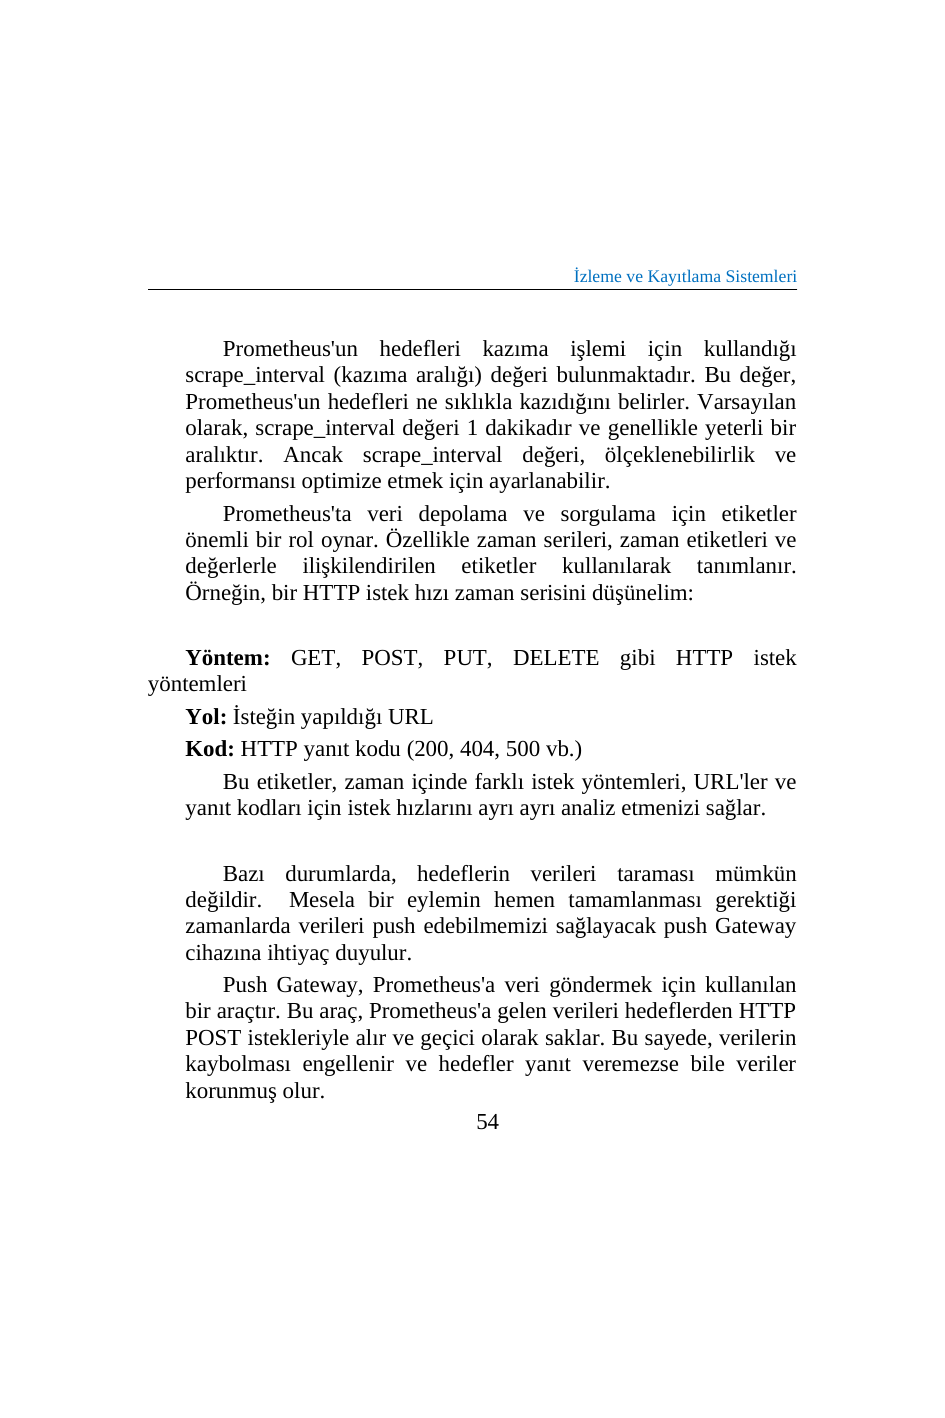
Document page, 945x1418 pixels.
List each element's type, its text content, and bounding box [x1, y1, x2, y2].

text Bu etiketler, zaman içinde farklı istek yöntemleri, URL'ler ve yanıt kodları için istek hızlarını ayrı ayrı analiz etmenizi sağlar. [185, 768, 797, 821]
text Prometheus'ta veri depolama ve sorgulama için etiketler önemli bir rol oynar. Özellikle zaman serileri, zaman etiketleri ve değerlerle ilişkilendirilen etiketler kullanılarak tanımlanır. Örneğin, bir HTTP istek hızı zaman serisini düşünelim: [185, 499, 797, 605]
text Yol: İsteğin yapıldığı URL [148, 703, 797, 729]
text Bazı durumlarda, hedeflerin verileri taraması mümkün değildir. Mesela bir eylemin hemen tamamlanması gerektiği zamanlarda verileri push edebilmemizi sağlayacak push Gateway cihazına ihtiyaç duyulur. [185, 859, 797, 965]
text Push Gateway, Prometheus'a veri göndermek için kullanılan bir araçtır. Bu araç, Prometheus'a gelen verileri hedeflerden HTTP POST istekleriyle alır ve geçici olarak saklar. Bu sayede, verilerin kaybolması engellenir ve hedefler yanıt veremezse bile veriler korunmuş olur. [185, 971, 797, 1103]
text Kod: HTTP yanıt kodu (200, 404, 500 vb.) [148, 735, 797, 762]
text Yöntem: GET, POST, PUT, DELETE gibi HTTP istek yöntemleri [148, 644, 797, 697]
text Prometheus'un hedefleri kazıma işlemi için kullandığı scrape_interval (kazıma aralığı) değeri bulunmaktadır. Bu değer, Prometheus'un hedefleri ne sıklıkla kazıdığını belirler. Varsayılan olarak, scrape_interval değeri 1 dakikadır ve genellikle yeterli bir aralıktır. Ancak scrape_interval değeri, ölçeklenebilirlik ve performansı optimize etmek için ayarlanabilir. [185, 335, 797, 493]
